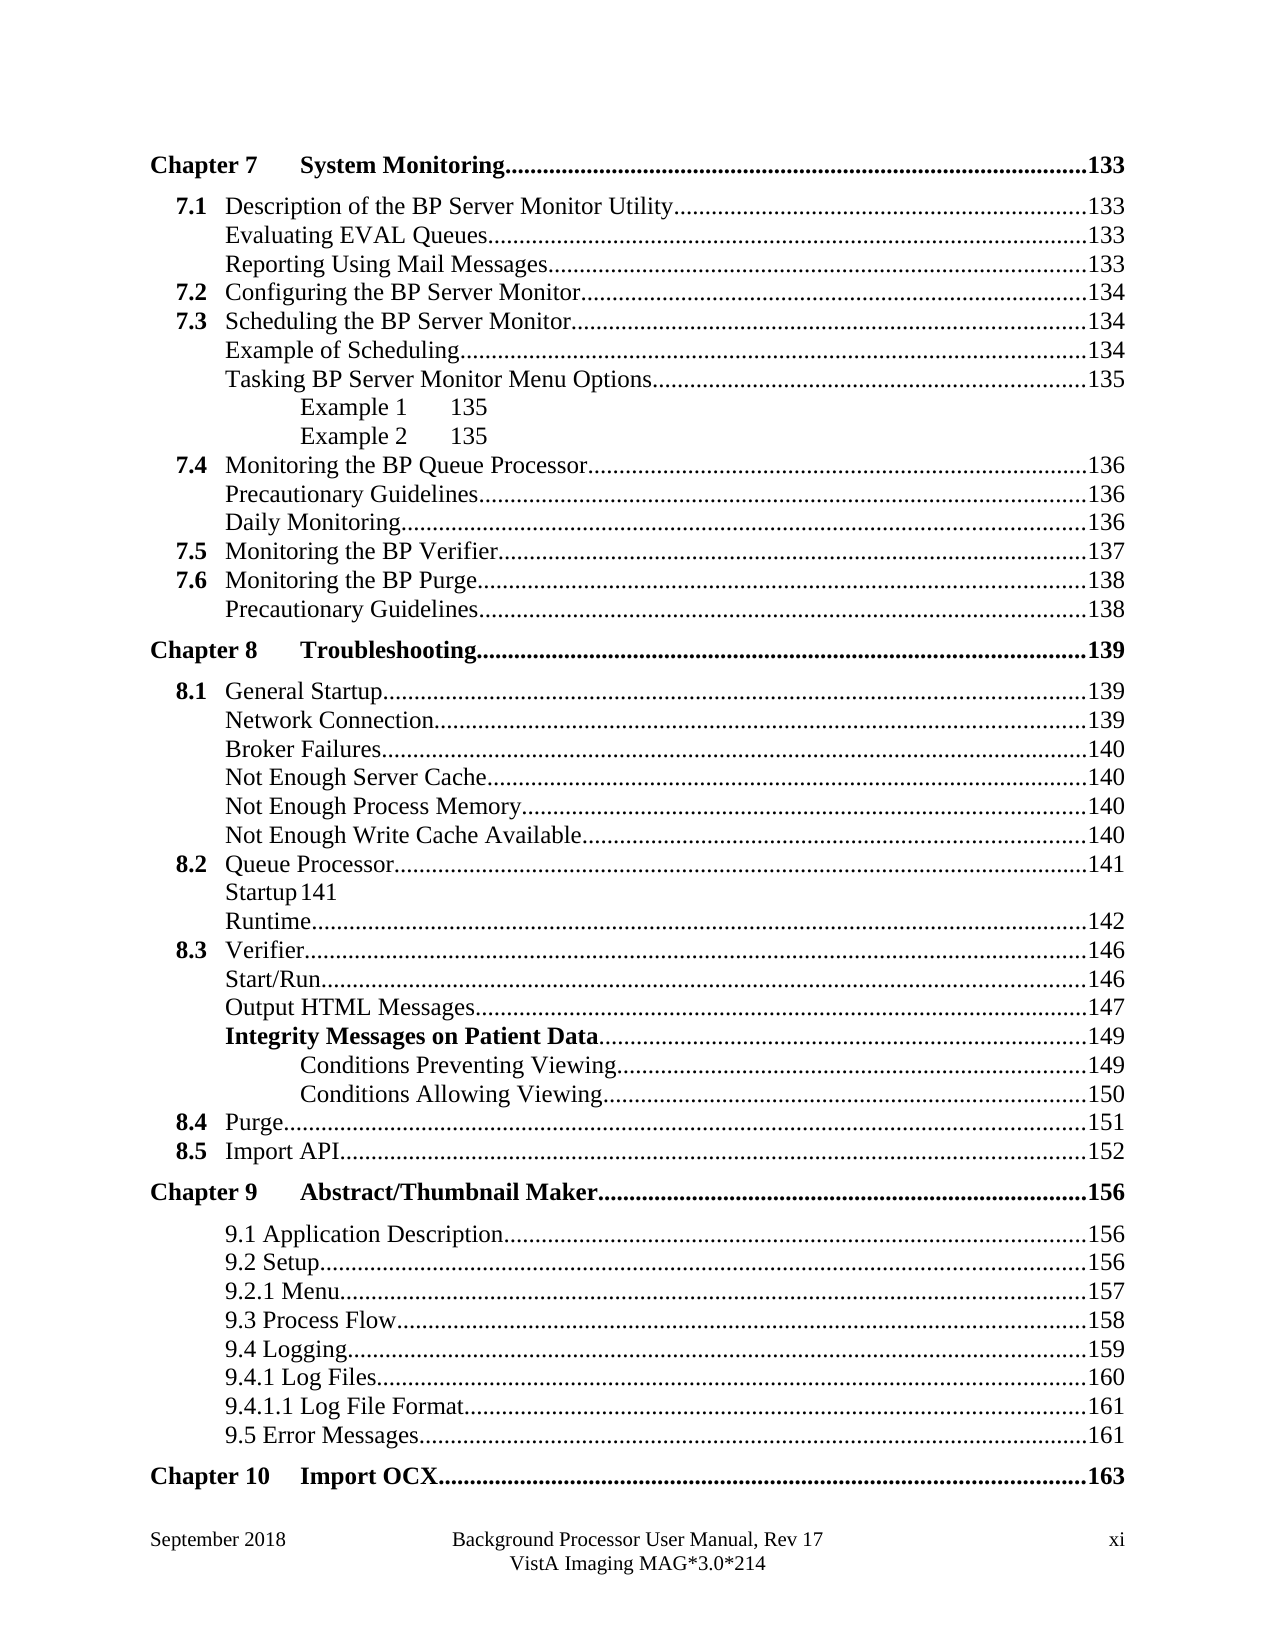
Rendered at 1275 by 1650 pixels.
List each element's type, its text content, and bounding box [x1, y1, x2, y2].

text Conditions Preventing Viewing 149 [300, 1050, 1125, 1079]
text 7.6 Monitoring the BP Purge 138 [176, 565, 1125, 594]
text Chapter 10 Import OCX 163 [150, 1461, 1125, 1490]
text Not Enough Process Memory 140 [225, 791, 1125, 820]
text Runtime 142 [225, 906, 1125, 935]
text Daily Monitoring 136 [225, 507, 1125, 536]
text 7.1 Description of the BP Server Monitor Utility 133 [176, 191, 1125, 220]
text 9.2.1 Menu 157 [225, 1276, 1125, 1305]
text 9.4.1 Log Files 160 [225, 1362, 1125, 1391]
text 7.2 Configuring the BP Server Monitor 134 [176, 277, 1125, 306]
text Reporting Using Mail Messages 133 [225, 249, 1125, 277]
text 8.3 Verifier 146 [176, 935, 1125, 964]
text 8.1 General Startup 139 [176, 676, 1125, 705]
text 9.2 Setup 156 [225, 1247, 1125, 1276]
text 7.5 Monitoring the BP Verifier 137 [176, 536, 1125, 565]
text Chapter 8 Troubleshooting 139 [150, 635, 1125, 664]
text 9.1 Application Description 156 [225, 1219, 1125, 1247]
text Example of Scheduling 134 [225, 335, 1125, 364]
text Output HTML Messages 147 [225, 992, 1125, 1021]
text Chapter 7 System Monitoring 133 [150, 150, 1125, 179]
text Not Enough Write Cache Available 140 [225, 820, 1125, 849]
text Network Connection 139 [225, 705, 1125, 734]
text Integrity Messages on Patient Data 149 [225, 1021, 1125, 1050]
text Not Enough Server Cache 140 [225, 762, 1125, 791]
text Evaluating EVAL Queues 133 [225, 220, 1125, 249]
text 7.3 Scheduling the BP Server Monitor 134 [176, 306, 1125, 335]
text 8.4 Purge 151 [176, 1107, 1125, 1136]
text Example 1 135 [300, 392, 1125, 421]
text Example 2 135 [300, 421, 1125, 450]
text Start/Run 146 [225, 964, 1125, 992]
text 9.4 Logging 159 [225, 1334, 1125, 1362]
text Precautionary Guidelines 138 [225, 594, 1125, 622]
text 9.4.1.1 Log File Format 161 [225, 1391, 1125, 1420]
text 8.5 Import API 152 [176, 1136, 1125, 1165]
text 9.5 Error Messages 161 [225, 1420, 1125, 1449]
text Broker Failures 140 [225, 734, 1125, 762]
text 8.2 Queue Processor 141 [176, 849, 1125, 877]
text Conditions Allowing Viewing 150 [300, 1079, 1125, 1107]
text Chapter 9 Abstract/Thumbnail Maker 156 [150, 1177, 1125, 1206]
text Startup 141 [225, 877, 1125, 906]
text 7.4 Monitoring the BP Queue Processor 136 [176, 450, 1125, 479]
text 9.3 Process Flow 158 [225, 1305, 1125, 1334]
text Precautionary Guidelines 136 [225, 479, 1125, 507]
text Tasking BP Server Monitor Menu Options 135 [225, 364, 1125, 392]
